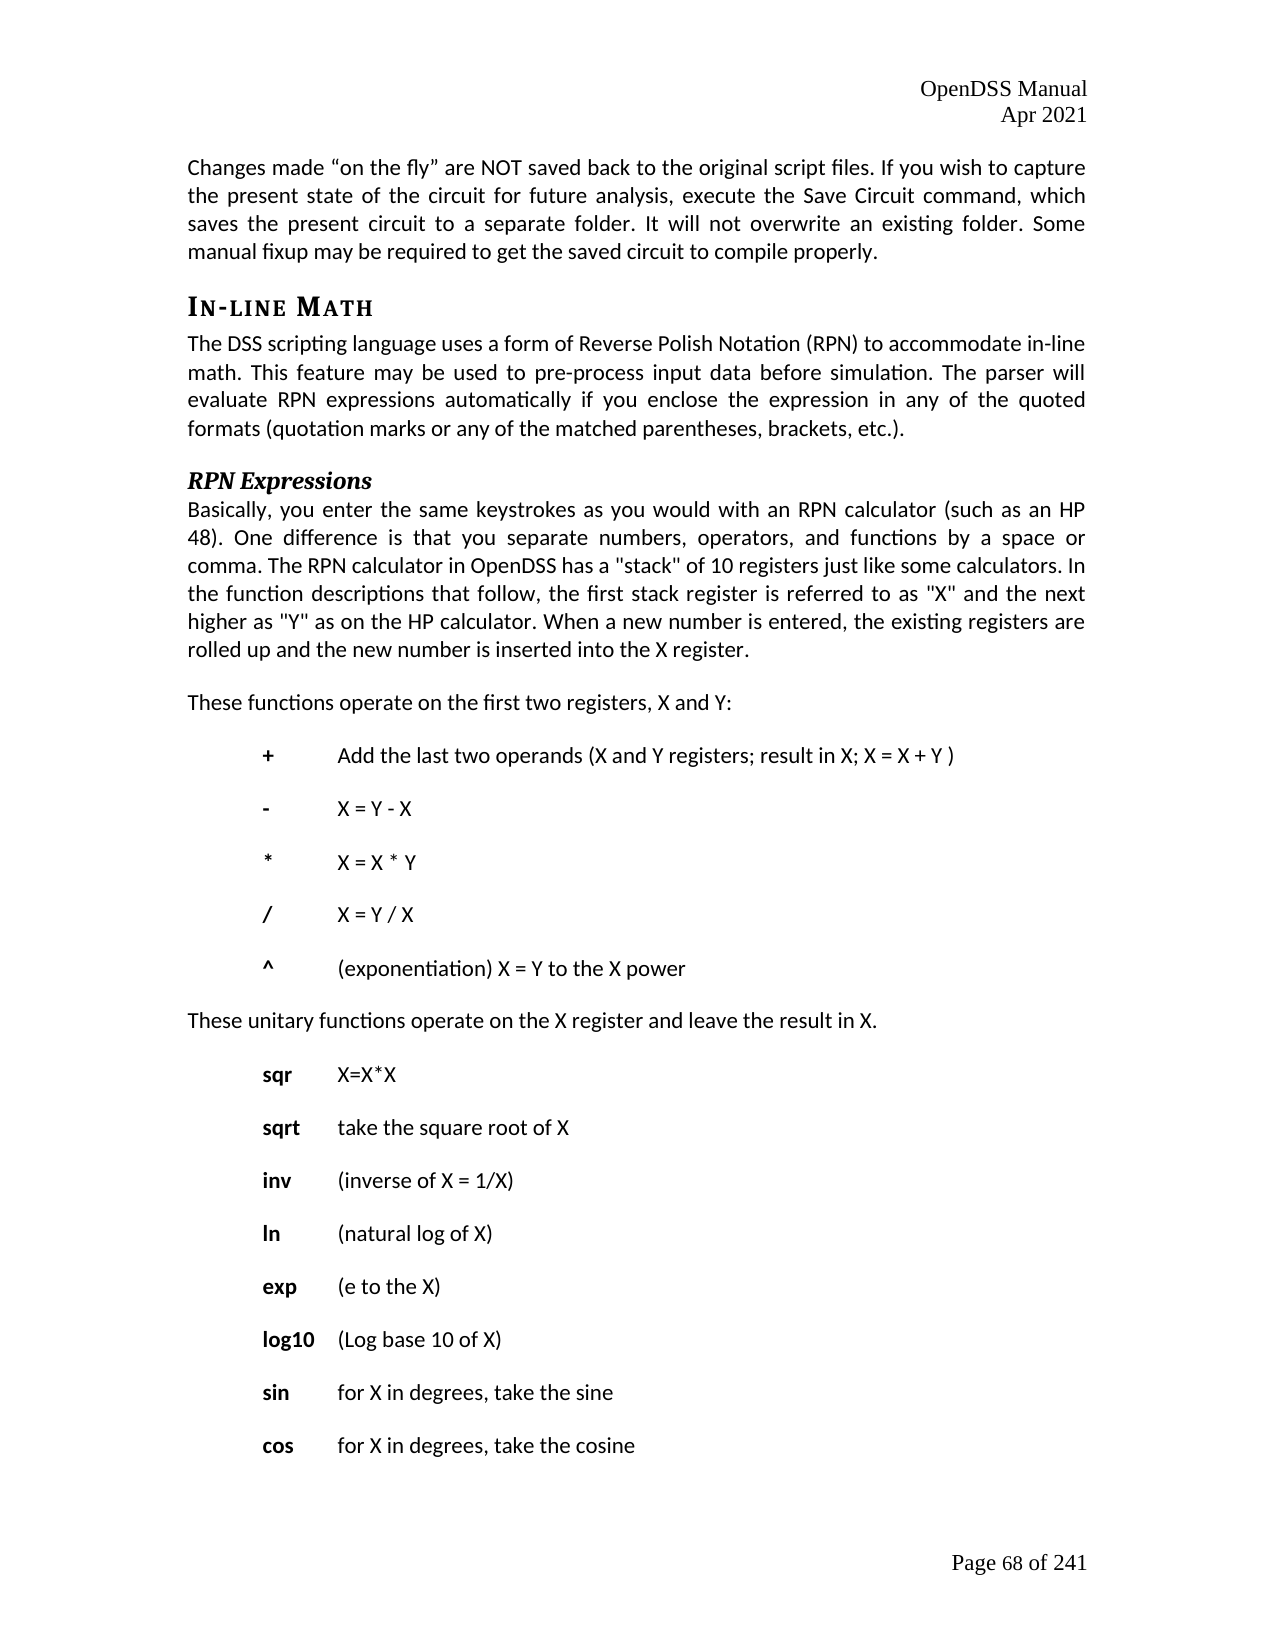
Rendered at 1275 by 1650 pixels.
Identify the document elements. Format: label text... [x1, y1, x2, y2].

text ^ (exponentiation) X = Y to the X power [262, 954, 1087, 982]
text sqr X=X*X [262, 1060, 1087, 1088]
text cos for X in degrees, take the cosine [262, 1431, 1087, 1459]
text exp (e to the X) [262, 1272, 1087, 1300]
text sin for X in degrees, take the sine [262, 1378, 1087, 1406]
text - X = Y - X [262, 794, 1087, 823]
text inv (inverse of X = 1/X) [262, 1166, 1087, 1194]
text Changes made “on the fly” are NOT saved back to the original script files. If you wish to capture the present state of the circuit for future analysis, execute the Save Circuit command, which saves the present circuit to a separate folder. It will not overwrite an existing folder. Some manual fixup may be required to get the saved circuit to compile properly. [187, 153, 1087, 265]
text / X = Y / X [262, 901, 1087, 929]
text * X = X * Y [262, 848, 1087, 876]
text These unitary functions operate on the X register and leave the result in X. [187, 1007, 1087, 1035]
subtitle RPN Expressions [187, 467, 1087, 495]
text The DSS scripting language uses a form of Reverse Polish Notation (RPN) to accommodate in-line math. This feature may be used to pre-process input data before simulation. The parser will evaluate RPN expressions automatically if you enclose the expression in any of the quoted formats (quotation marks or any of the matched parentheses, brackets, etc.). [187, 329, 1087, 442]
text log10 (Log base 10 of X) [262, 1325, 1087, 1353]
text Basically, you enter the same keystrokes as you would with an RPN calculator (such as an HP 48). One difference is that you separate numbers, operators, and functions by a space or comma. The RPN calculator in OpenDSS has a "stack" of 10 registers just like some calculators. In the function descriptions that follow, the first stack register is referred to as "X" and the next higher as "Y" as on the HP calculator. When a new number is entered, the existing registers are rolled up and the new number is inserted into the X register. [187, 495, 1087, 663]
subtitle In-line Math [187, 290, 1087, 323]
text sqrt take the square root of X [262, 1113, 1087, 1141]
text + Add the last two operands (X and Y registers; result in X; X = X + Y ) [262, 742, 1087, 769]
text These functions operate on the first two registers, X and Y: [187, 688, 1087, 717]
text ln (natural log of X) [262, 1219, 1087, 1247]
